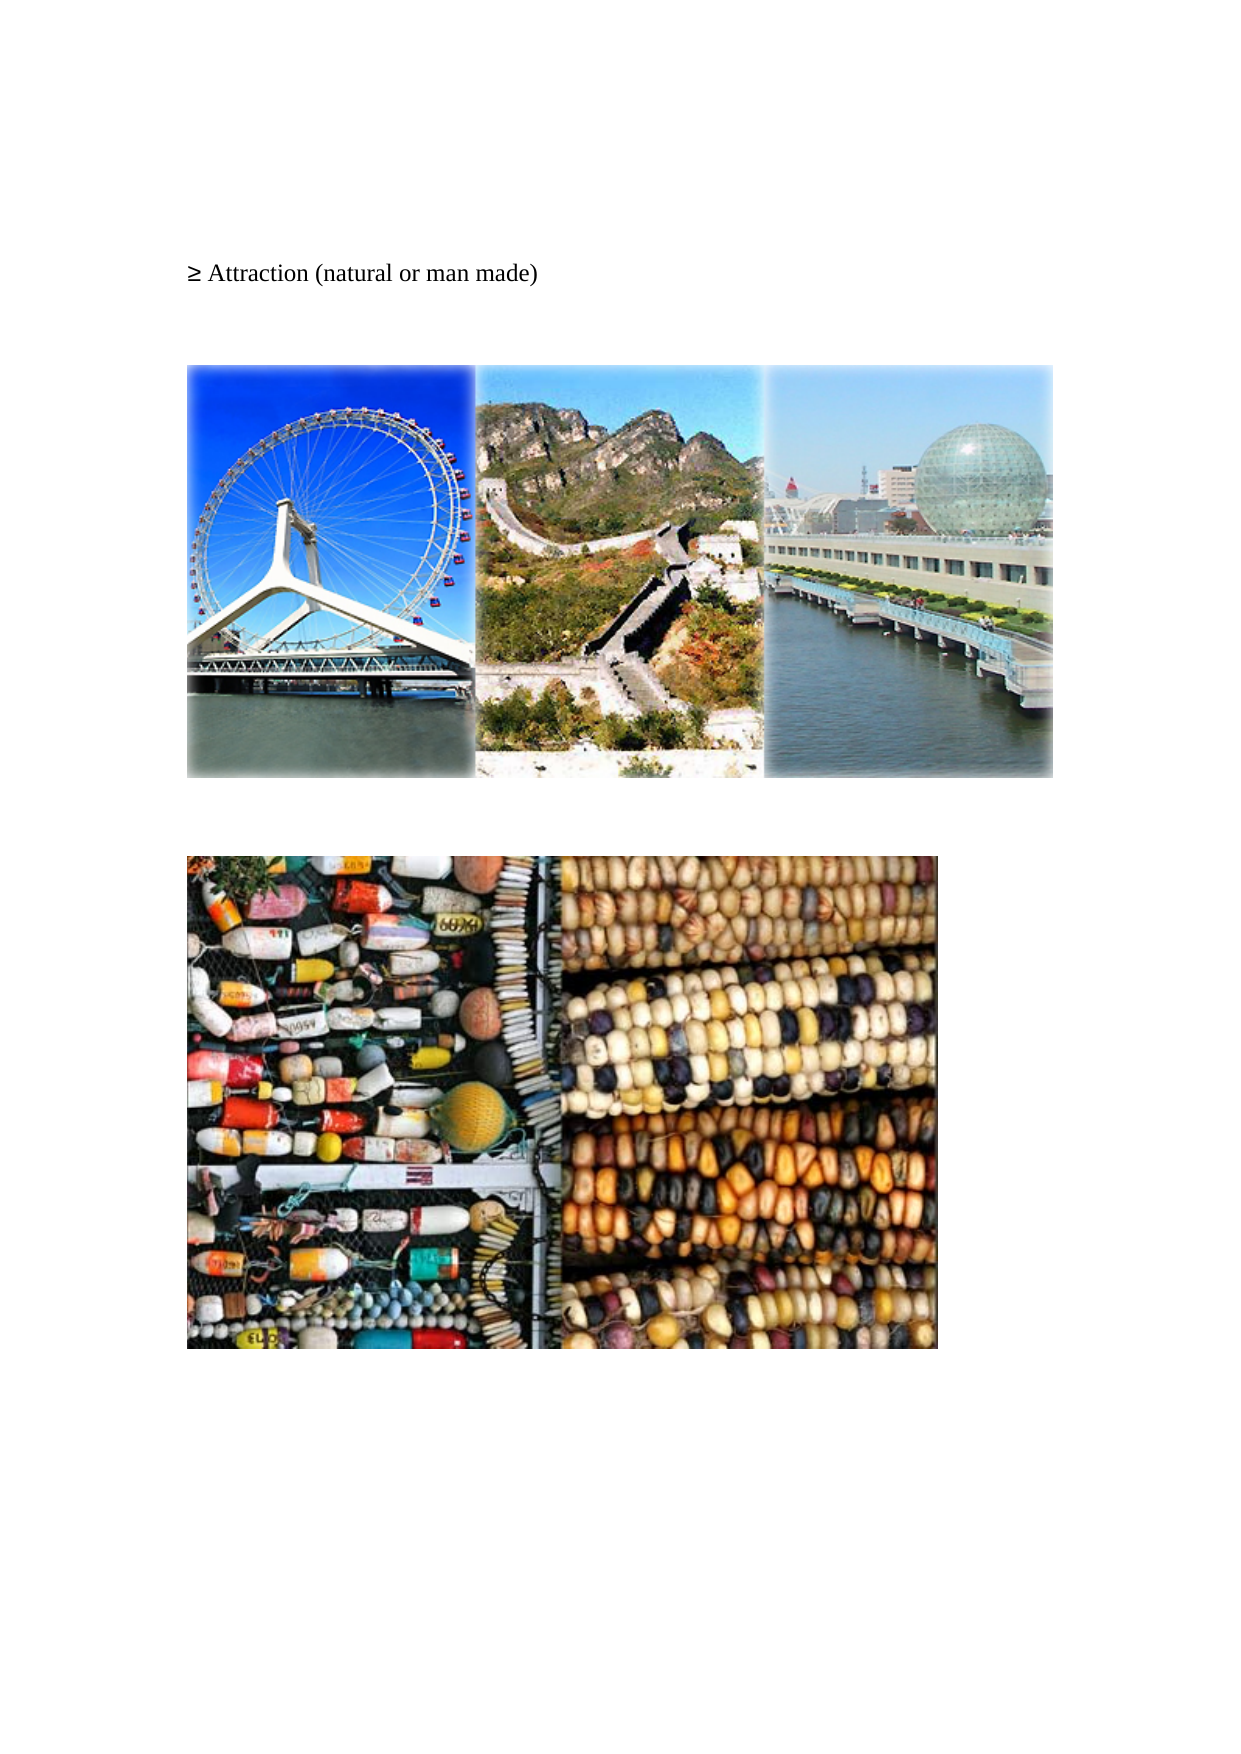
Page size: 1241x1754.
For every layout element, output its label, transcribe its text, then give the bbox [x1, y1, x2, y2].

picture [187, 365, 1053, 778]
text ≥ Attraction (natural or man made) [187, 258, 1053, 287]
picture [187, 856, 938, 1349]
